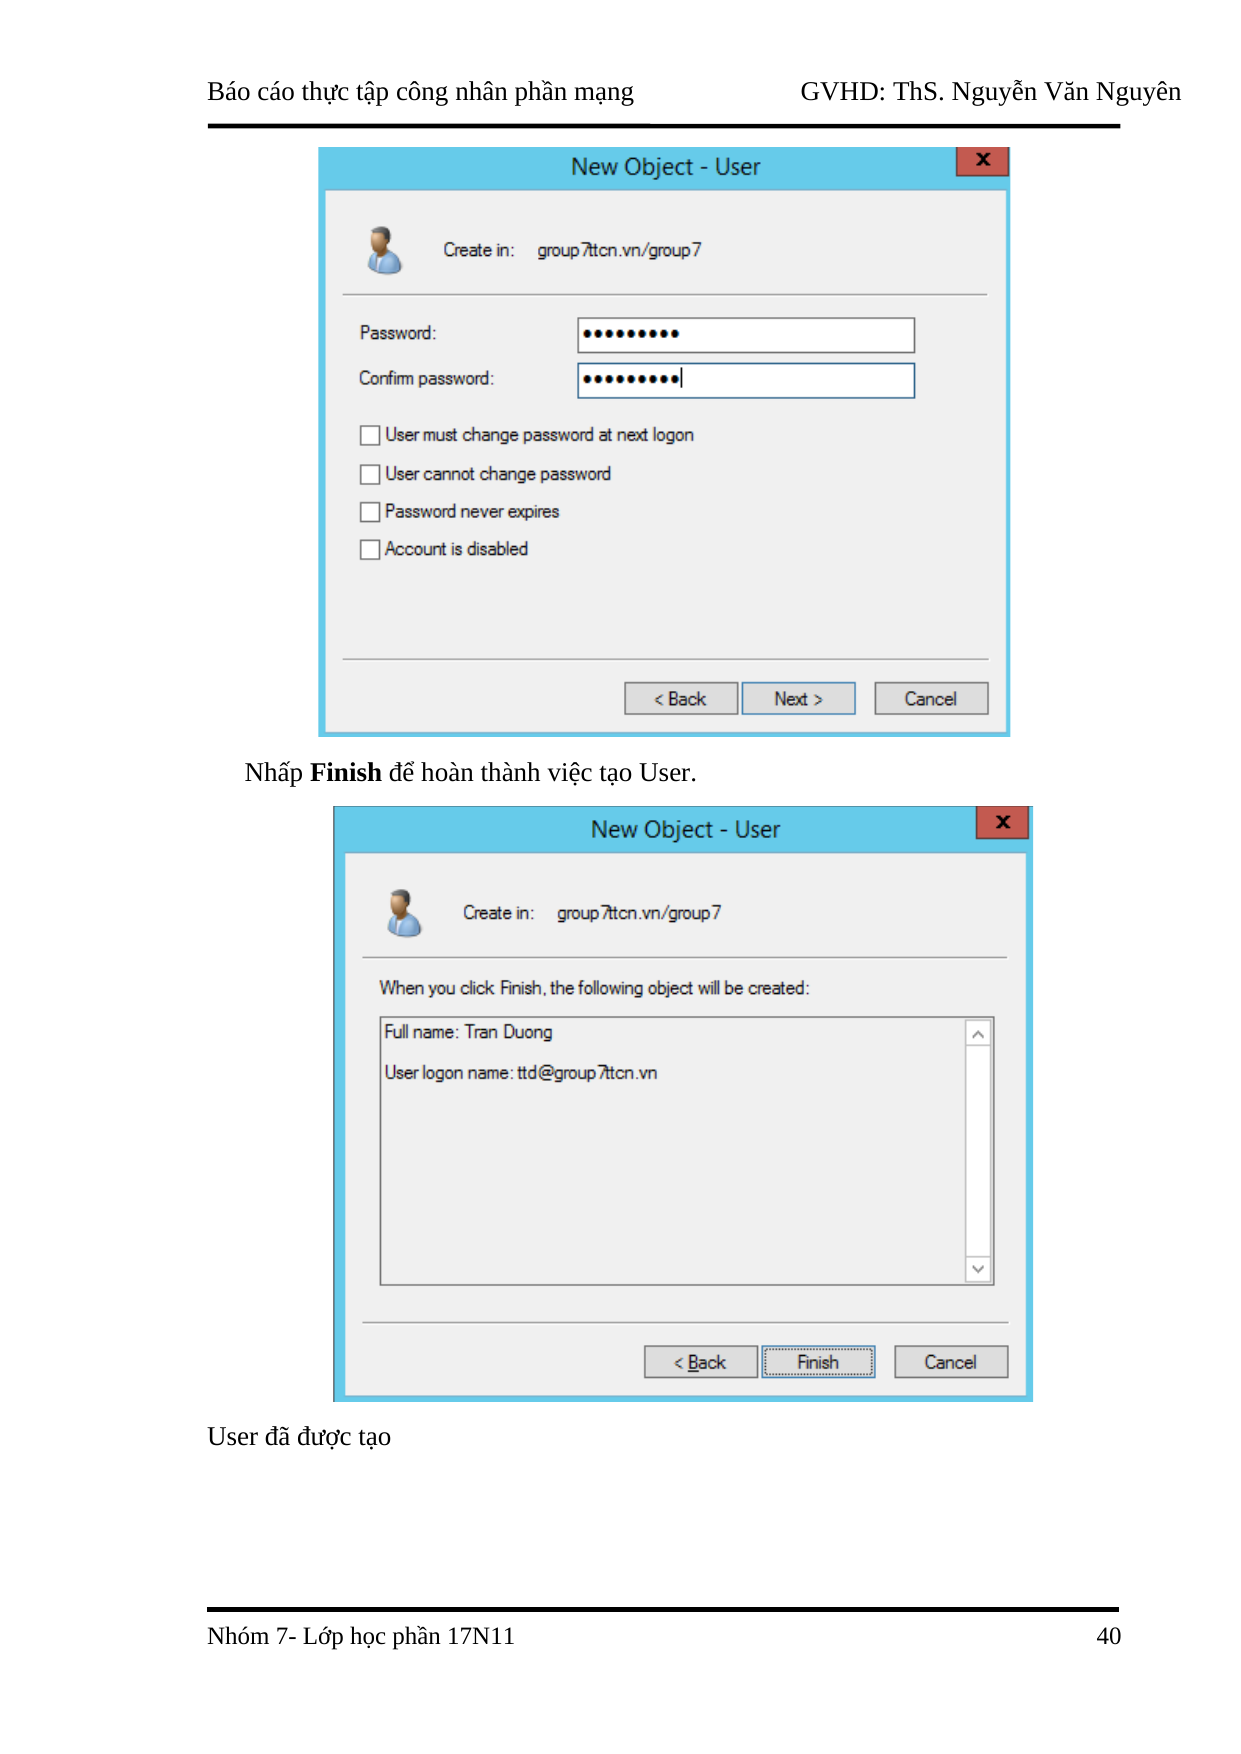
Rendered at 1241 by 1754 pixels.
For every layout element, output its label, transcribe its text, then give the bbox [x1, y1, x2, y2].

text User đã được tạo [207, 1420, 1122, 1451]
picture [318, 147, 1011, 737]
picture [333, 806, 1034, 1402]
text Nhấp Finish để hoàn thành việc tạo User. [207, 756, 1122, 787]
